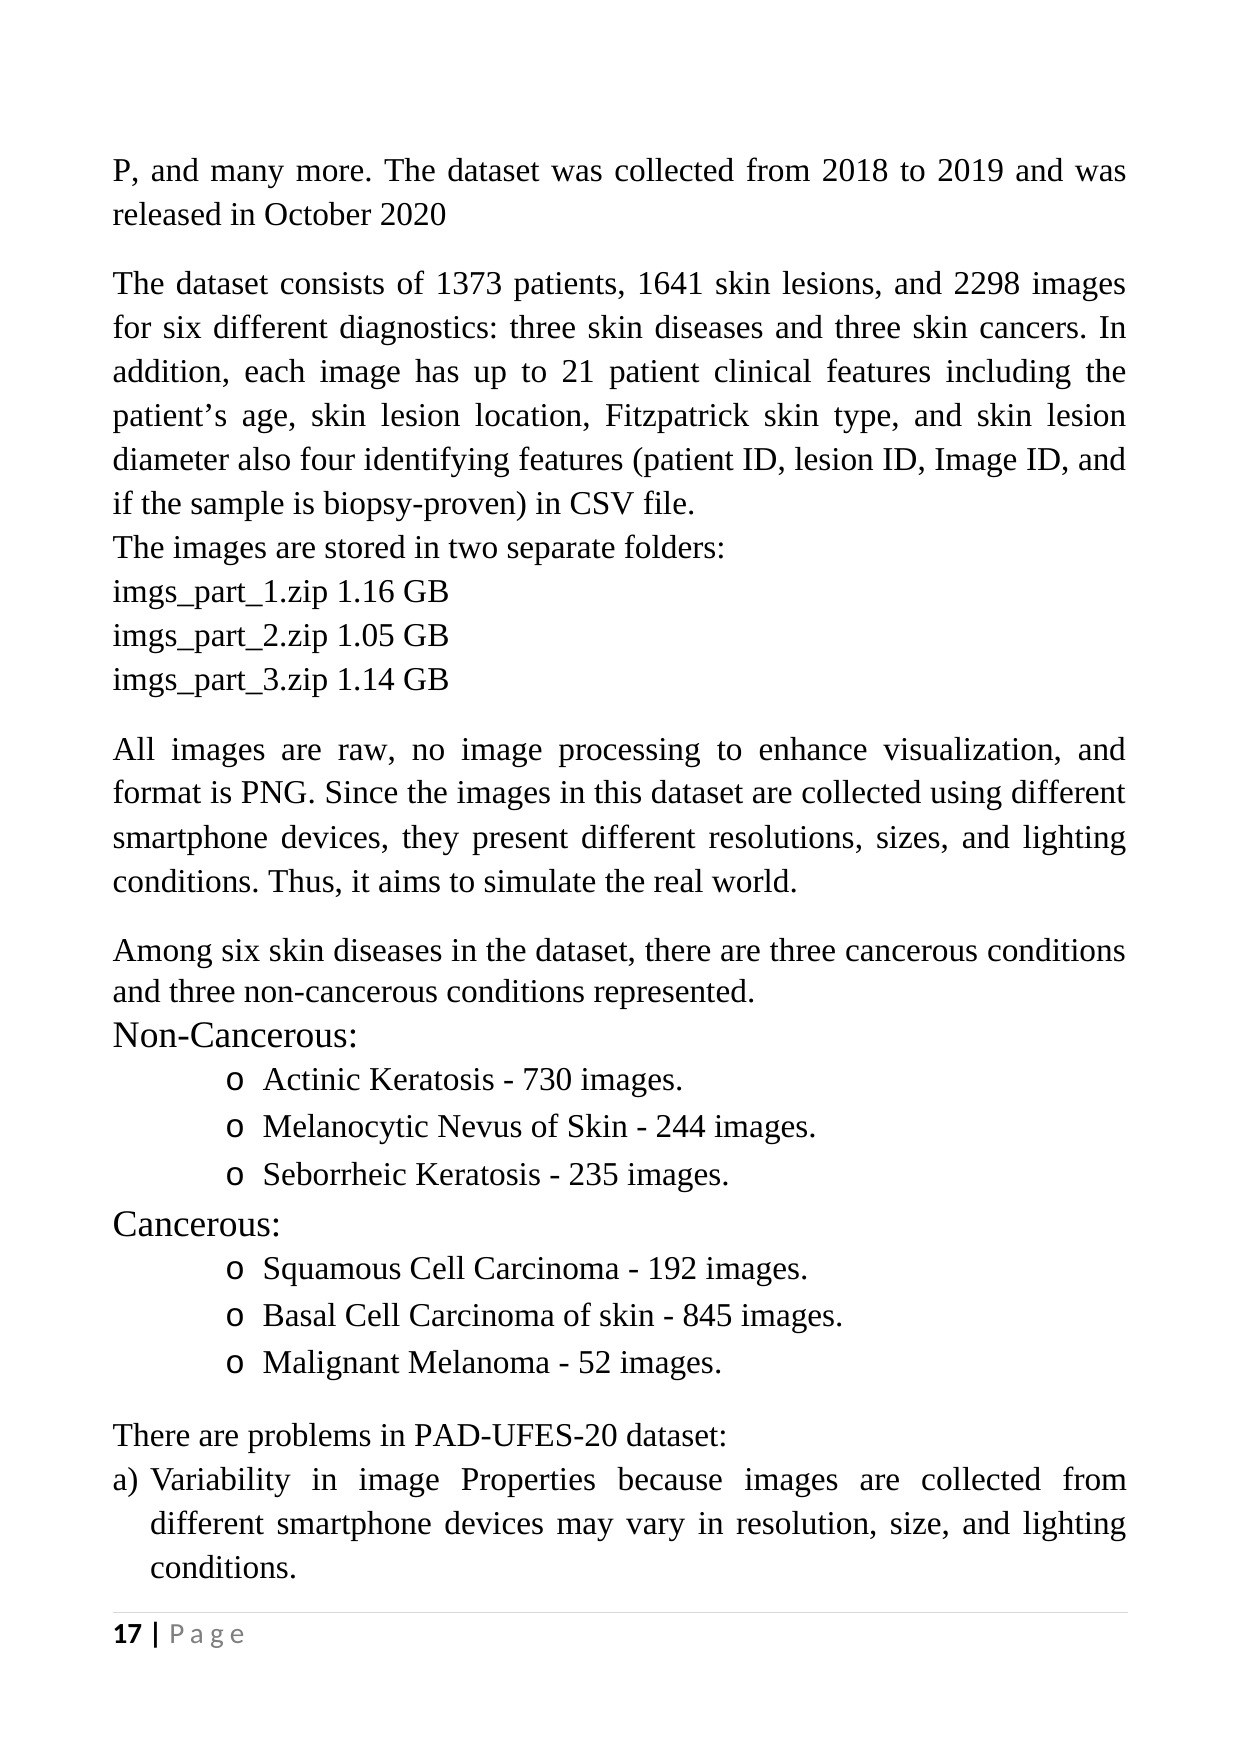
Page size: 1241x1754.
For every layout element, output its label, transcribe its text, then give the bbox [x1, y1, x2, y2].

text Among six skin diseases in the dataset, there are three cancerous conditions and three non-cancerous conditions represented. [112, 930, 1128, 1010]
text Non-Cancerous: [112, 1013, 1128, 1056]
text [112, 150, 1128, 232]
text The dataset consists of 1373 patients, 1641 skin lesions, and 2298 images for six different diagnostics: three skin diseases and three skin cancers. In addition, each image has up to 21 patient clinical features including the patient’s age, skin lesion location, Fitzpatrick skin type, and skin lesion diameter also four identifying features (patient ID, lesion ID, Image ID, and if the sample is biopsy-proven) in CSV file. [112, 263, 1128, 522]
list Actinic Keratosis - 730 images. [225, 1059, 1128, 1101]
list Malignant Melanoma - 52 images. [225, 1343, 1128, 1384]
text Cancerous: [112, 1201, 1128, 1244]
list Basal Cell Carcinoma of skin - 845 images. [225, 1295, 1128, 1337]
text imgs_part_2.zip 1.05 GB [112, 616, 1128, 654]
text imgs_part_3.zip 1.14 GB [112, 660, 1128, 698]
text The images are stored in two separate folders: [112, 527, 1128, 566]
text All images are raw, no image processing to enhance visualization, and format is PNG. Since the images in this dataset are collected using different smartphone devices, they present different resolutions, sizes, and lighting conditions. Thus, it aims to simulate the real world. [112, 729, 1128, 899]
list Squamous Cell Carcinoma - 192 images. [225, 1248, 1128, 1289]
list Seborrheic Keratosis - 235 images. [225, 1154, 1128, 1195]
text There are problems in PAD-UFES-20 dataset: [112, 1415, 1128, 1453]
list Variability in image Properties because images are collected from different smartphone devices may vary in resolution, size, and lighting conditions. [112, 1459, 1128, 1586]
list Melanocytic Nevus of Skin - 244 images. [225, 1107, 1128, 1148]
text imgs_part_1.zip 1.16 GB [112, 572, 1128, 610]
